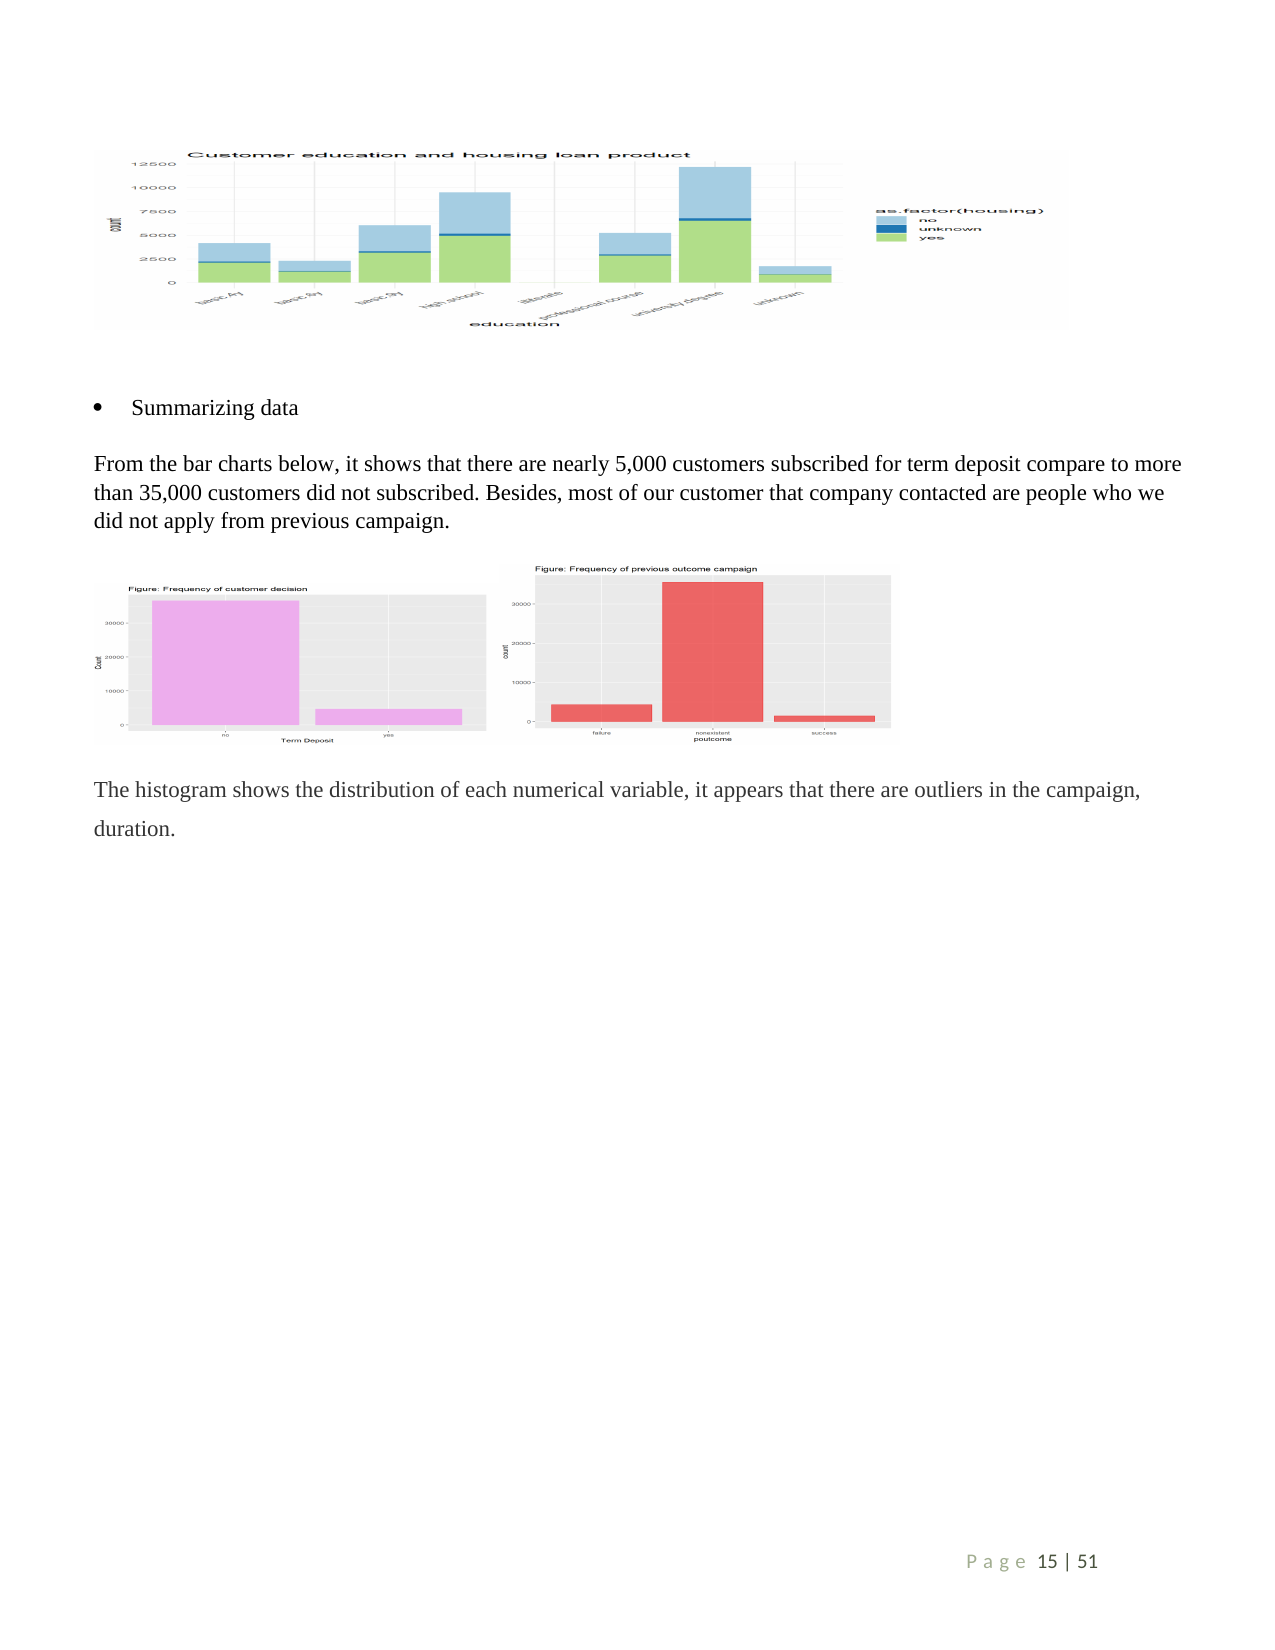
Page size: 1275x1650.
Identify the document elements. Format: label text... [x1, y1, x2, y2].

picture [93, 564, 900, 745]
list The histogram shows the distribution of each numerical variable, it appears that there are outliers in the campaign, duration. [94, 776, 1200, 841]
list From the bar charts below, it shows that there are nearly 5,000 customers subscribed for term deposit compare to more than 35,000 customers did not subscribed. Besides, most of our customer that company contacted are people who we did not apply from previous campaign. [94, 451, 1200, 534]
list Summarizing data [94, 394, 1200, 420]
picture [93, 150, 1069, 330]
